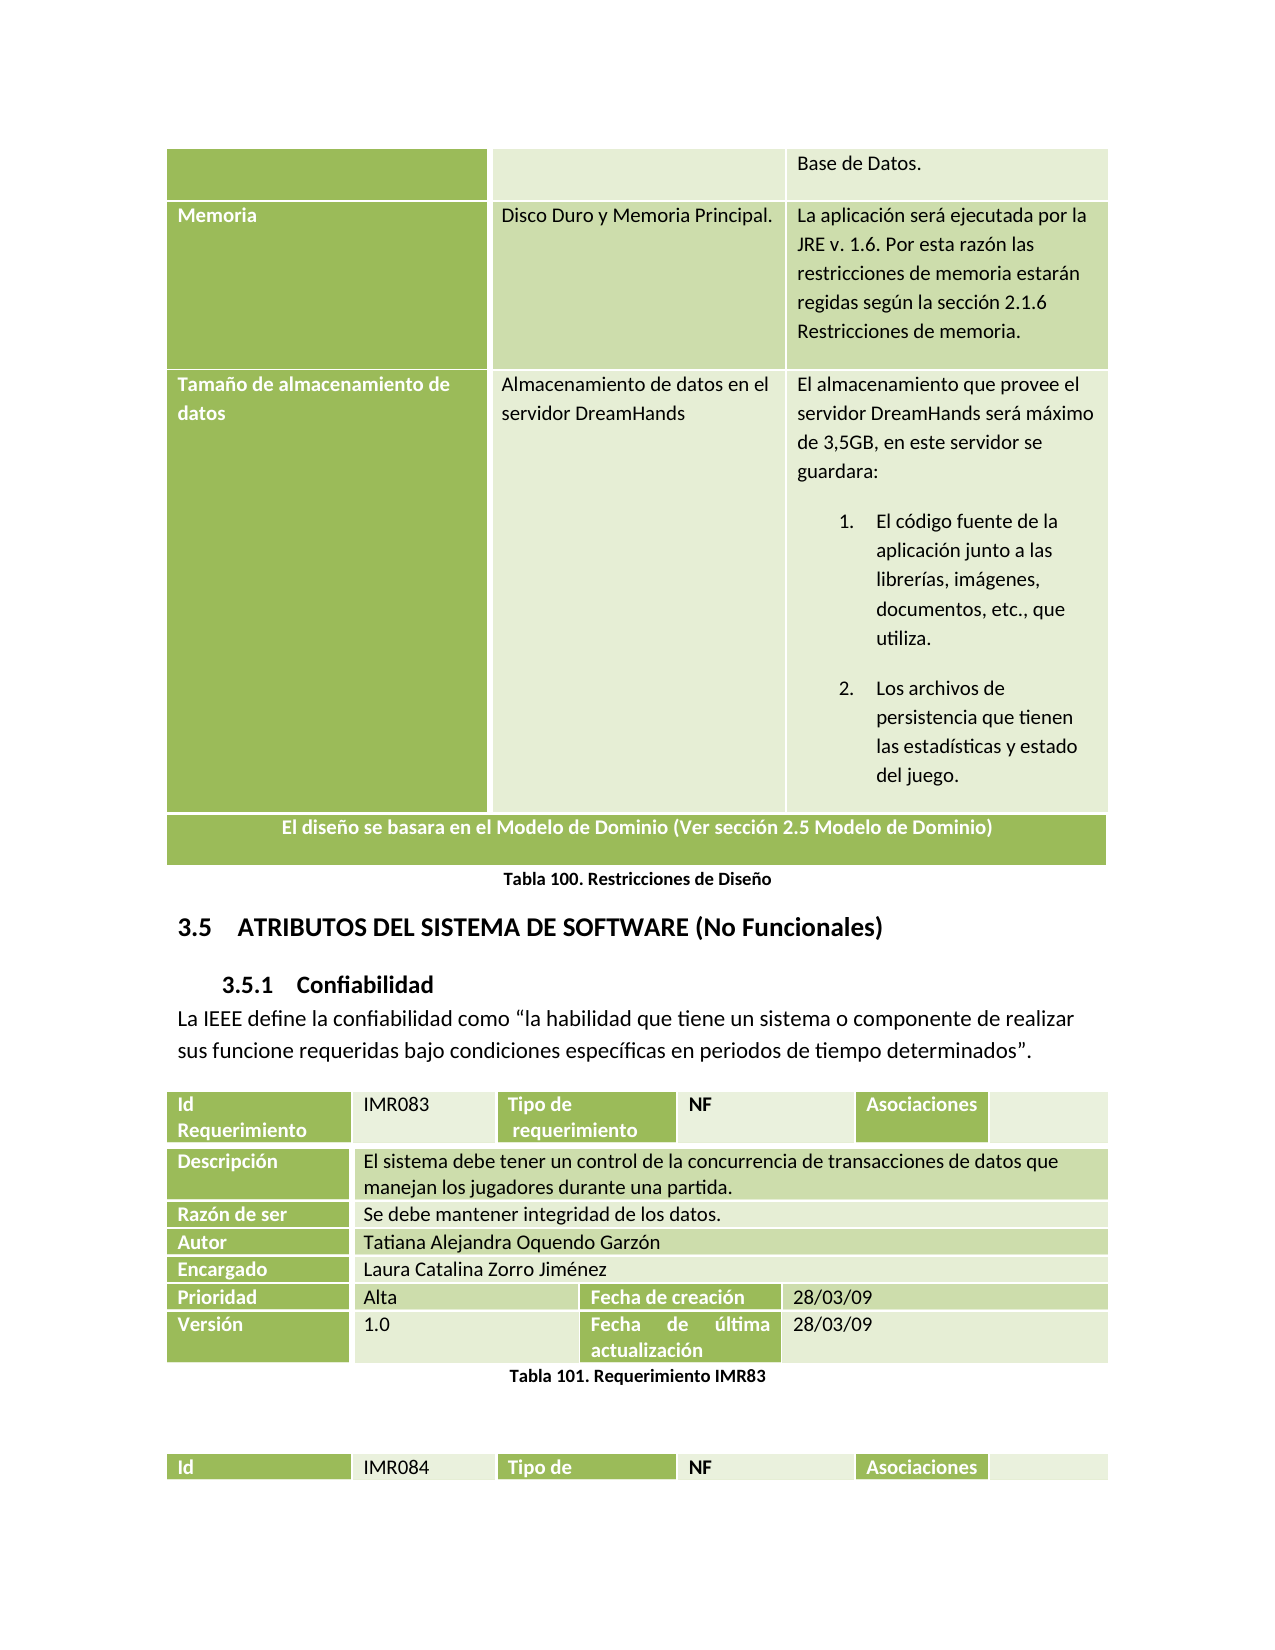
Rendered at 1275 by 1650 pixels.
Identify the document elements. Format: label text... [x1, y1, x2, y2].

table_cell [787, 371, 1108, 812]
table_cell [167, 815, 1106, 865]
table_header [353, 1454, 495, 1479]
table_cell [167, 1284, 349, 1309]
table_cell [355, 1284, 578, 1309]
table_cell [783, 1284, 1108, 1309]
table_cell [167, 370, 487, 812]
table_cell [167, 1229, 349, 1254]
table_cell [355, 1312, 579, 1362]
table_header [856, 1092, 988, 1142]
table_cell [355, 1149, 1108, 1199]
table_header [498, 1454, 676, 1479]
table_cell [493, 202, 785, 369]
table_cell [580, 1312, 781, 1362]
text Tabla 101. Requerimiento IMR83 [177, 1365, 1098, 1387]
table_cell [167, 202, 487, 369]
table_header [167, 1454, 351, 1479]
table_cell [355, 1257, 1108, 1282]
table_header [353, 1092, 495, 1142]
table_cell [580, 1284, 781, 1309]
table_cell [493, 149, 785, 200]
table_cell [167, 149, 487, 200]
text La IEEE define la confiabilidad como “la habilidad que tiene un sistema o componente de realizar sus funcione requeridas bajo condiciones específicas en periodos de tiempo determinados”. [177, 1004, 1098, 1064]
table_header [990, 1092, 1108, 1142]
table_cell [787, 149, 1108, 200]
subtitle ATRIBUTOS DEL SISTEMA DE SOFTWARE (No Funcionales) [177, 911, 1098, 943]
text Tabla 100. Restricciones de Diseño [177, 867, 1098, 890]
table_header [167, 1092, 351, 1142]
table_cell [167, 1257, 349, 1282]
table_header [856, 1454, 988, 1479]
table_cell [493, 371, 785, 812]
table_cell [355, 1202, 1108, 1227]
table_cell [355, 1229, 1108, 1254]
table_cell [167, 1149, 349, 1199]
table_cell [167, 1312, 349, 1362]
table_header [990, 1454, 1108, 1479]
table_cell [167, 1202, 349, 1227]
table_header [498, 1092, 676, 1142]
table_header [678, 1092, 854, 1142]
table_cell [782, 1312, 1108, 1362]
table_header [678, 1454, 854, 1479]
subtitle Confiabilidad [222, 969, 1098, 1000]
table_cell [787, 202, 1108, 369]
